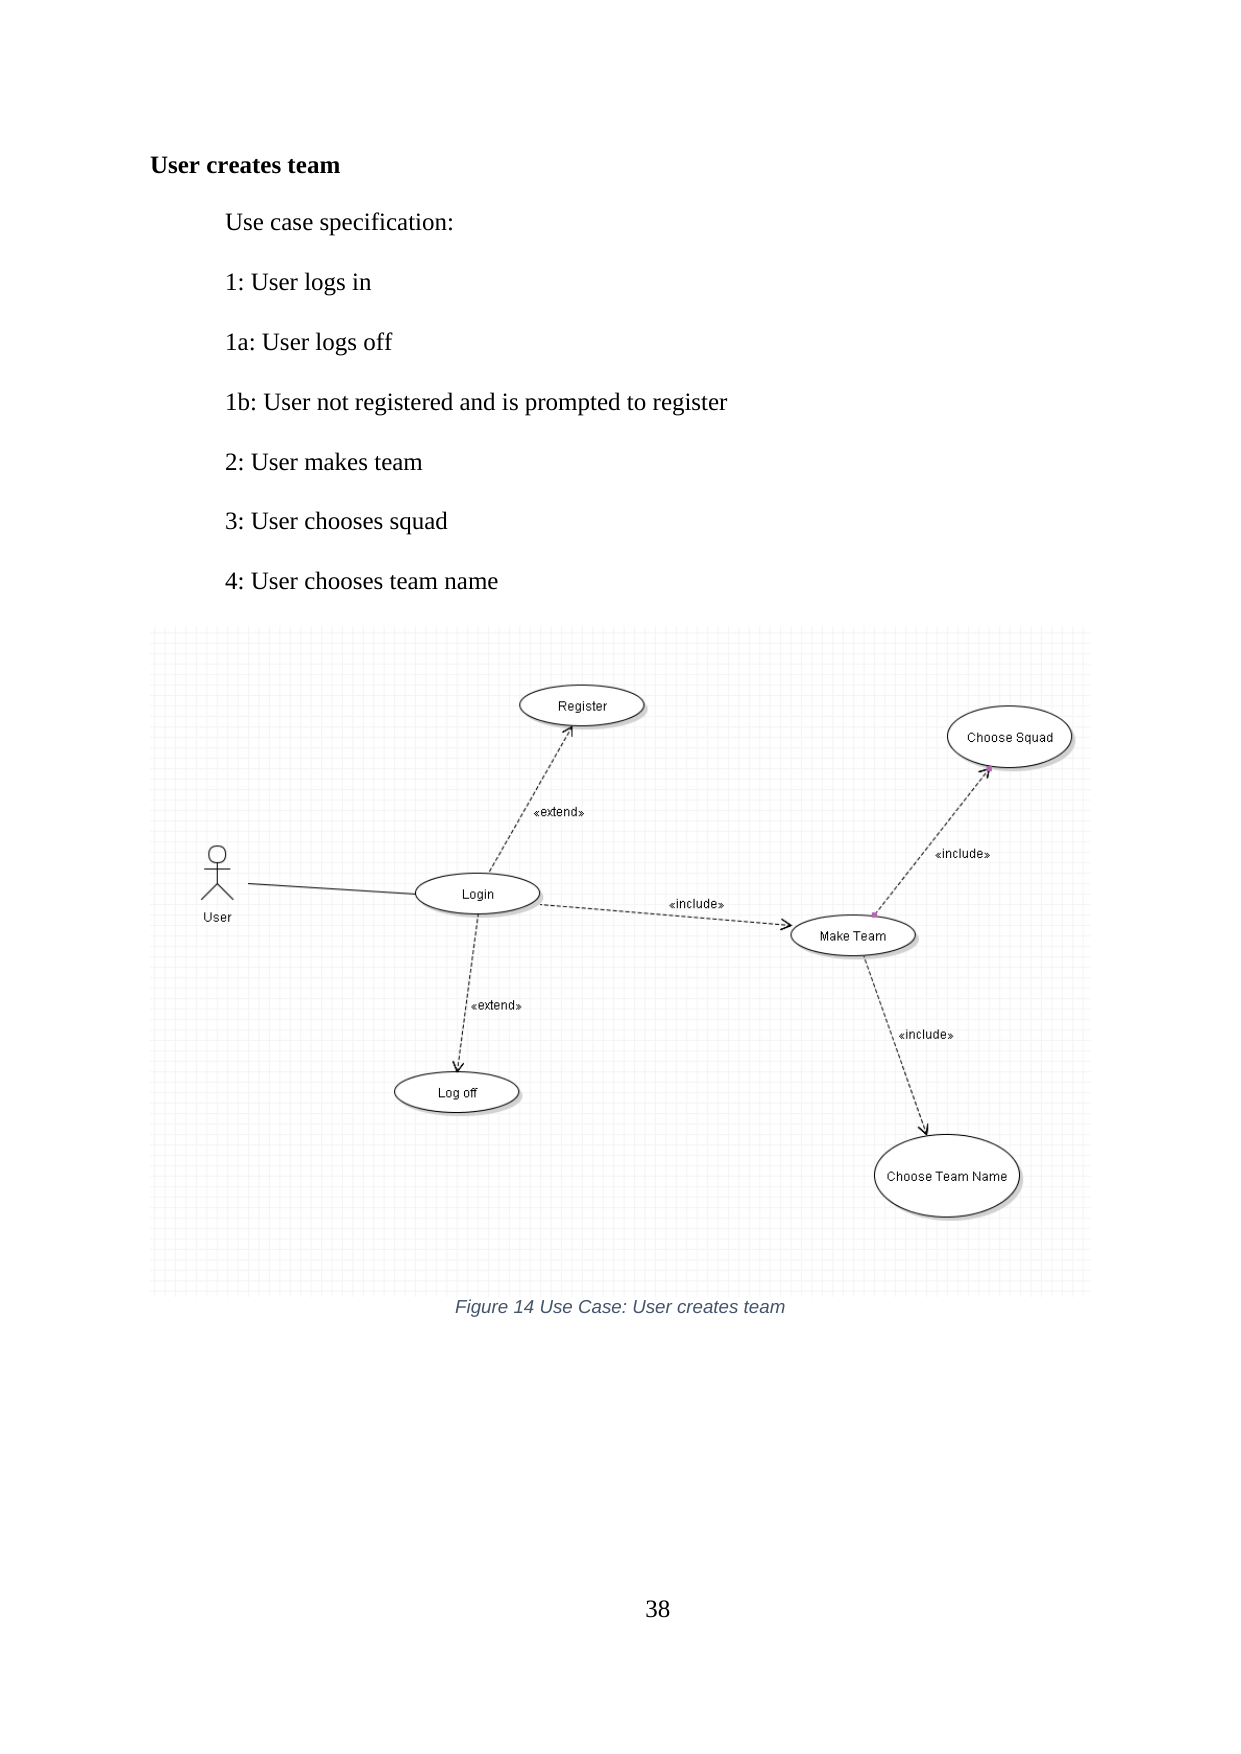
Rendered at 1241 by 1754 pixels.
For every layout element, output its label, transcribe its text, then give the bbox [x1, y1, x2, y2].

subtitle User creates team [150, 150, 1090, 179]
text 3: User chooses squad [150, 506, 1090, 535]
picture [150, 626, 1091, 1297]
text Figure 14 Use Case: User creates team [150, 1297, 1090, 1318]
text 2: User makes team [150, 447, 1090, 475]
text 1: User logs in [150, 267, 1090, 296]
text 4: User chooses team name [150, 566, 1090, 595]
text Use case specification: [150, 207, 1090, 236]
text 1a: User logs off [150, 327, 1090, 356]
text 1b: User not registered and is prompted to register [150, 387, 1090, 416]
